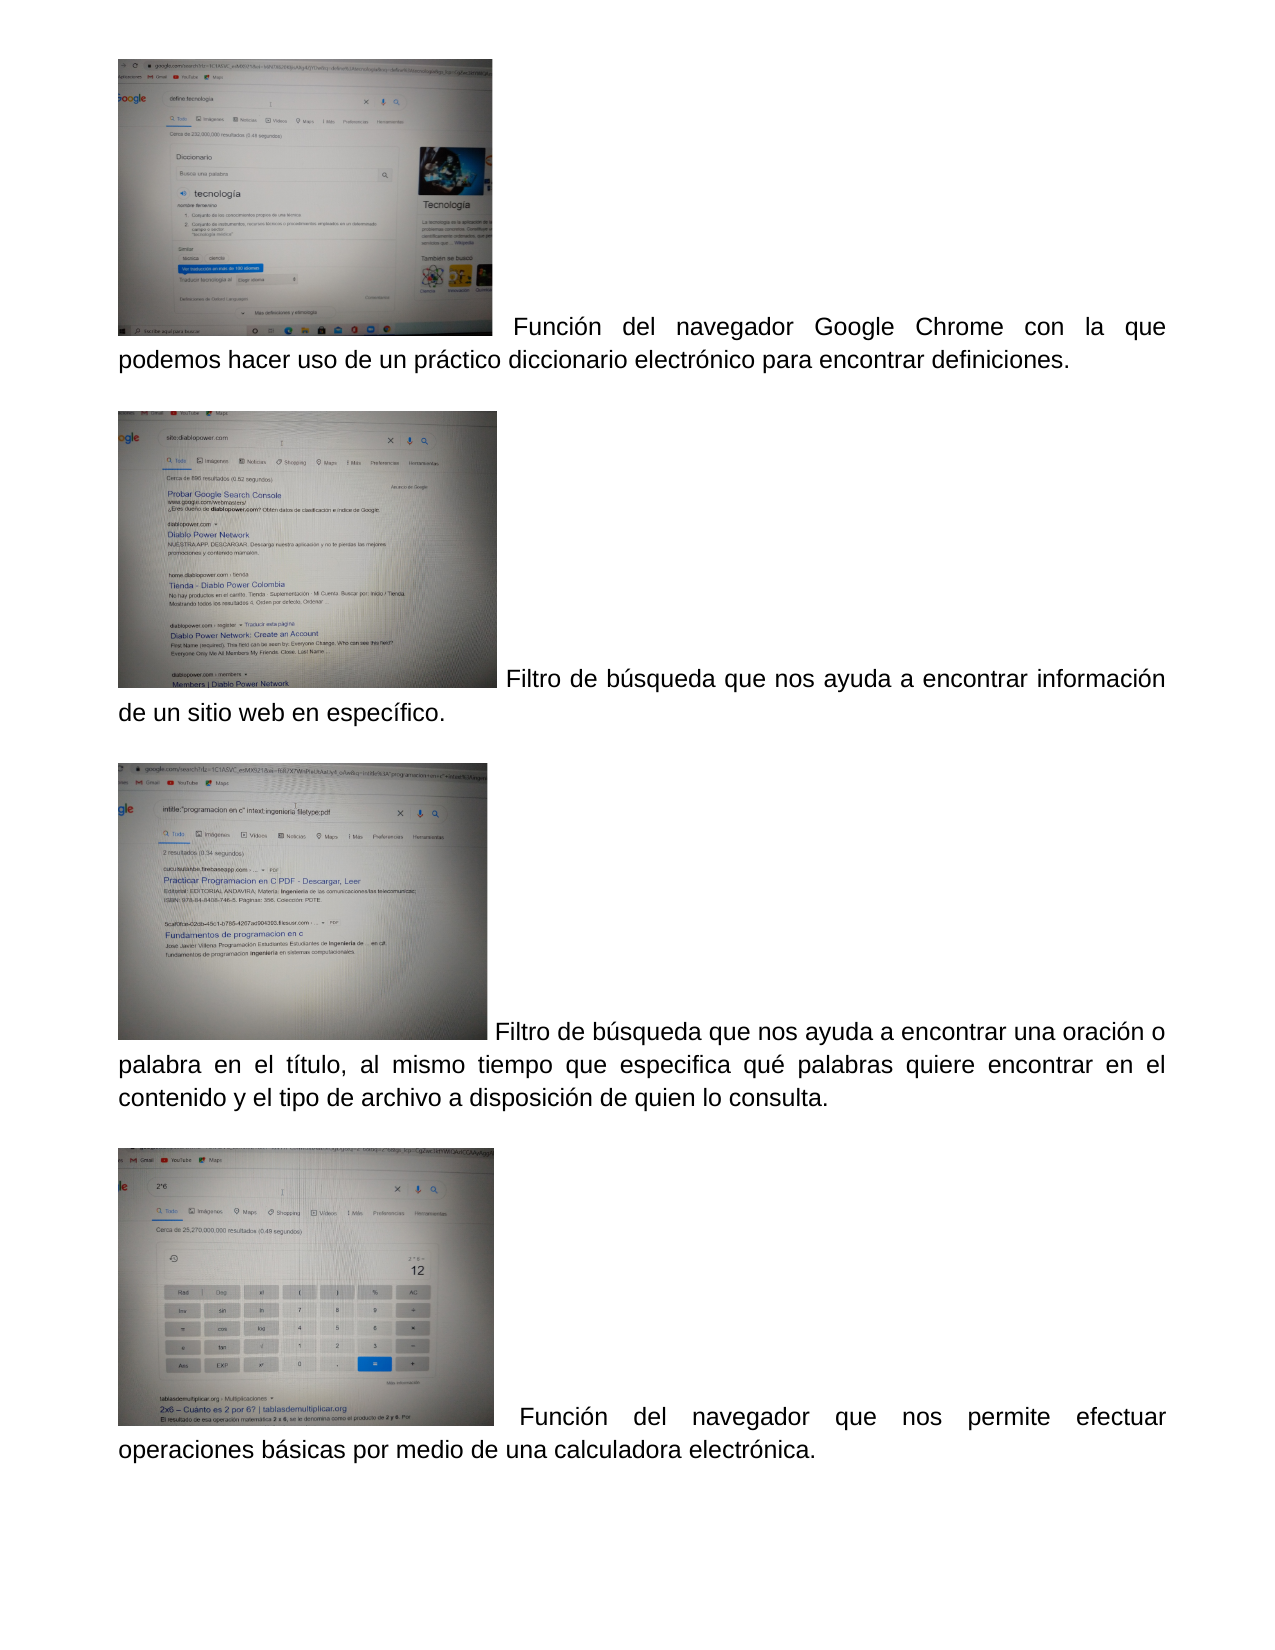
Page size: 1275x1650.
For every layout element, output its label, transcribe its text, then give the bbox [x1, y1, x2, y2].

picture [118, 59, 493, 336]
picture [118, 1148, 494, 1426]
picture [118, 411, 497, 688]
picture [118, 763, 488, 1040]
